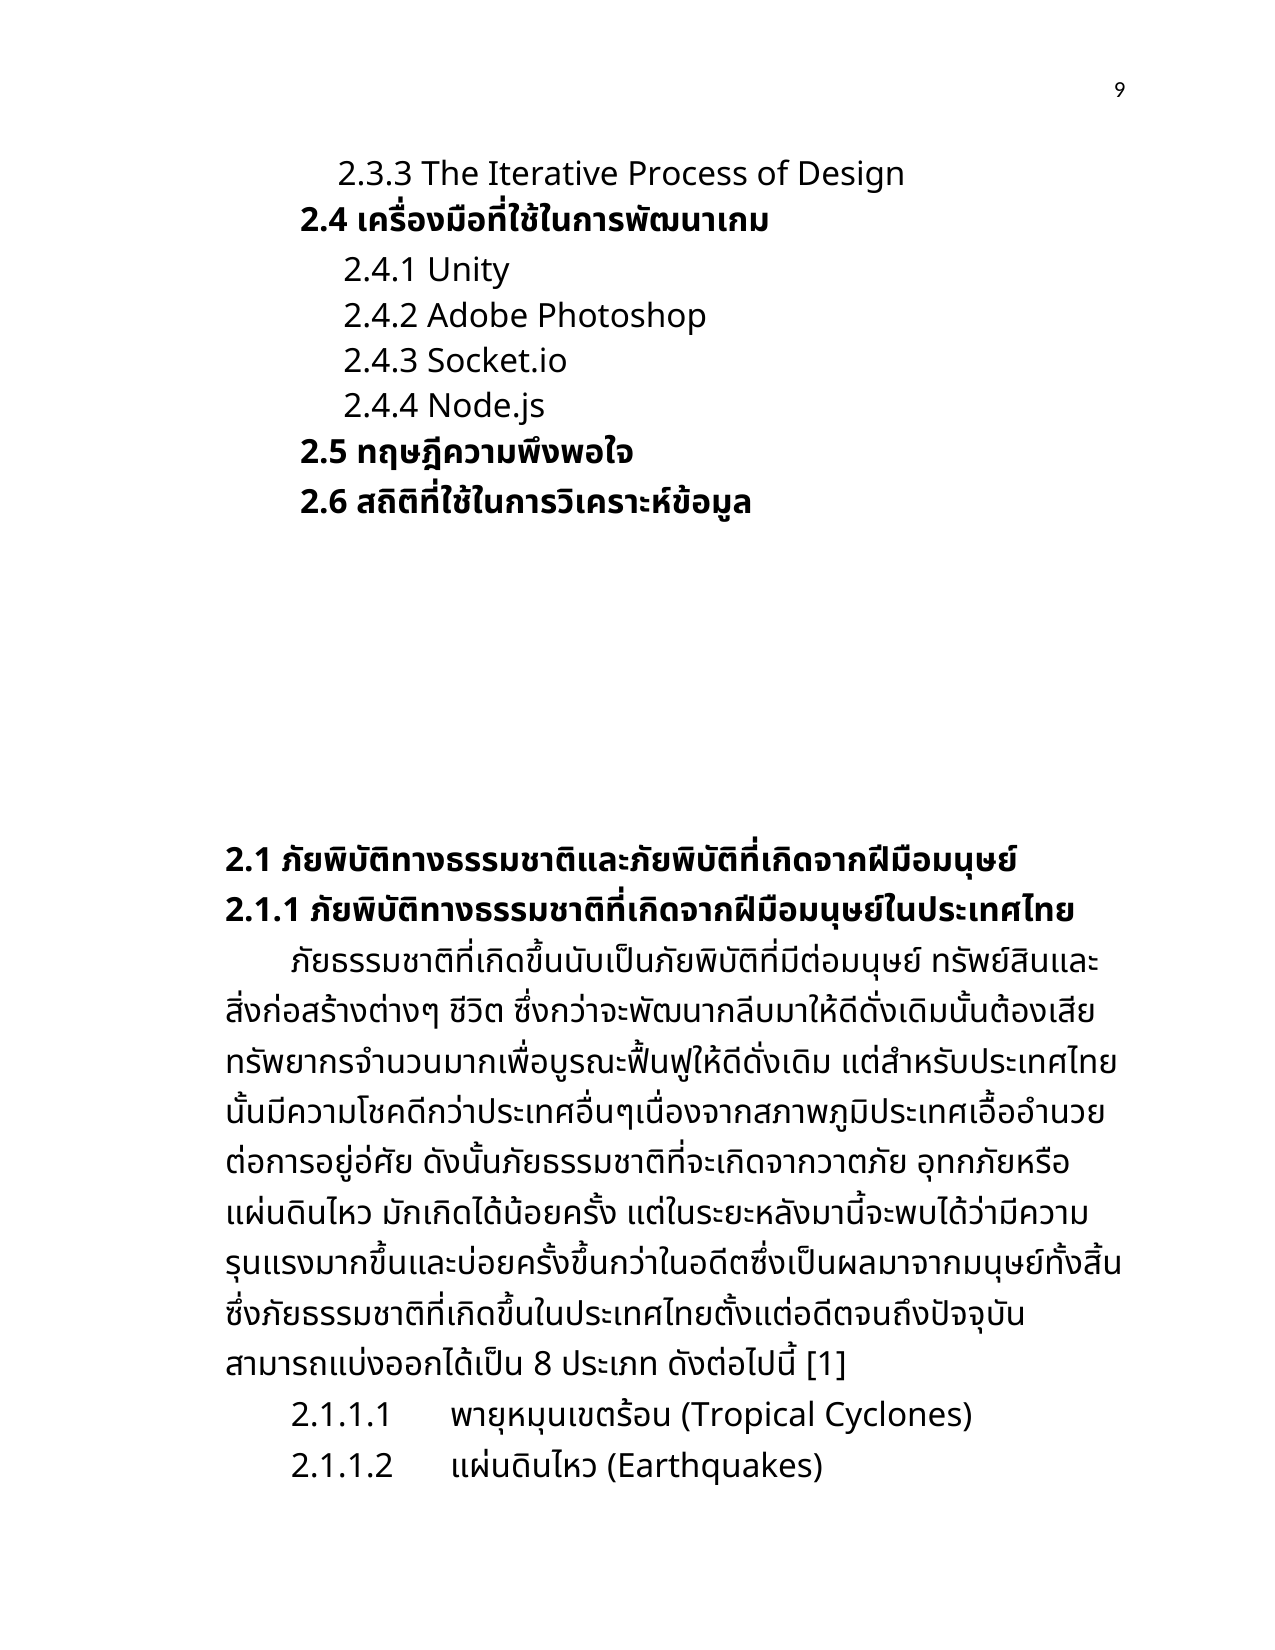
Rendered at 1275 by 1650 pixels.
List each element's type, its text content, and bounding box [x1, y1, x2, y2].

text 2.1.1 ภัยพิบัติทางธรรมชาติที่เกิดจากฝีมือมนุษย์ในประเทศไทย [225, 886, 1125, 937]
list แผ่นดินไหว (Earthquakes) [291, 1441, 1125, 1492]
text 2.4.1 Unity [225, 246, 1125, 291]
list พายุหมุนเขตร้อน (Tropical Cyclones) [291, 1391, 1125, 1441]
text 2.4.4 Node.js [225, 382, 1125, 428]
text 2.4.3 Socket.io [225, 337, 1125, 382]
text ภัยธรรมชาติที่เกิดขึ้นนับเป็นภัยพิบัติที่มีต่อมนุษย์ ทรัพย์สินและสิ่งก่อสร้างต่างๆ ชีวิต ซึ่งกว่าจะพัฒนากลีบมาให้ดีดั่งเดิมนั้นต้องเสียทรัพยากรจำนวนมากเพื่อบูรณะฟื้นฟูให้ดีดั่งเดิม แต่สำหรับประเทศไทยนั้นมีความโชคดีกว่าประเทศอื่นๆเนื่องจากสภาพภูมิประเทศเอื้ออำนวยต่อการอยู่อ่ศัย ดังนั้นภัยธรรมชาติที่จะเกิดจากวาตภัย อุทกภัยหรือแผ่นดินไหว มักเกิดได้น้อยครั้ง แต่ในระยะหลังมานี้จะพบได้ว่ามีความรุนแรงมากขึ้นและบ่อยครั้งขึ้นกว่าในอดีตซึ่งเป็นผลมาจากมนุษย์ทั้งสิ้น ซึ่งภัยธรรมชาติที่เกิดขึ้นในประเทศไทยตั้งแต่อดีตจนถึงปัจจุบัน สามารถแบ่งออกได้เป็น 8 ประเภท ดังต่อไปนี้ [1] [225, 937, 1125, 1391]
text 2.6 สถิติที่ใช้ในการวิเคราะห์ข้อมูล [225, 478, 1125, 529]
text 2.4.2 Adobe Photoshop [300, 291, 1125, 337]
text 2.4 เครื่องมือที่ใช้ในการพัฒนาเกม [225, 195, 1125, 246]
text 2.3.3 The Iterative Process of Design [337, 150, 1125, 195]
text 2.5 ทฤษฎีความพึงพอใจ [225, 428, 1125, 478]
text 2.1 ภัยพิบัติทางธรรมชาติและภัยพิบัติที่เกิดจากฝีมือมนุษย์ [225, 836, 1125, 886]
